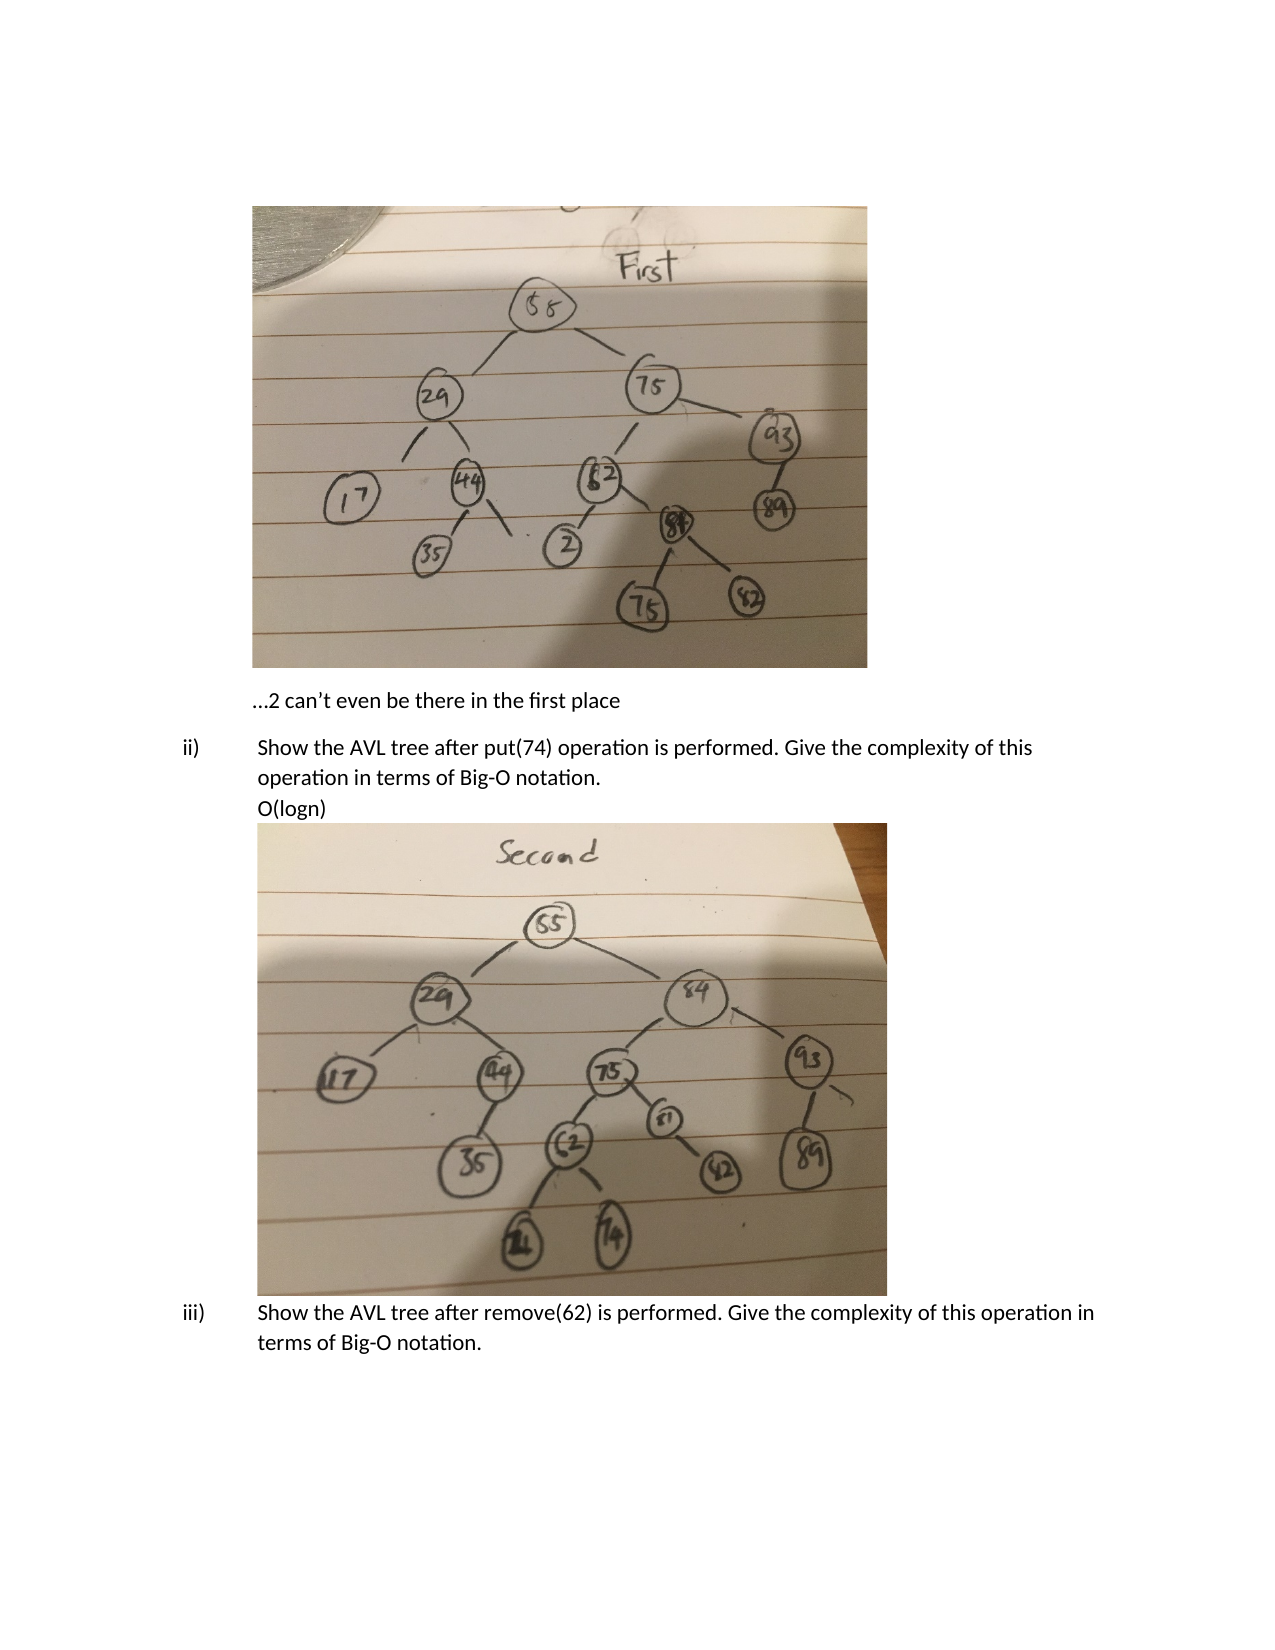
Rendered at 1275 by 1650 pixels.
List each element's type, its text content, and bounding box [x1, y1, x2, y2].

list Show the AVL tree after remove(62) is performed. Give the complexity of this operation in terms of Big-O notation. [182, 1298, 1098, 1356]
list O(logn) [257, 794, 1098, 822]
list Show the AVL tree after put(74) operation is performed. Give the complexity of this operation in terms of Big-O notation. [182, 733, 1098, 792]
picture [252, 206, 868, 668]
text …2 can’t even be there in the first place [252, 686, 1098, 714]
picture [257, 823, 888, 1296]
